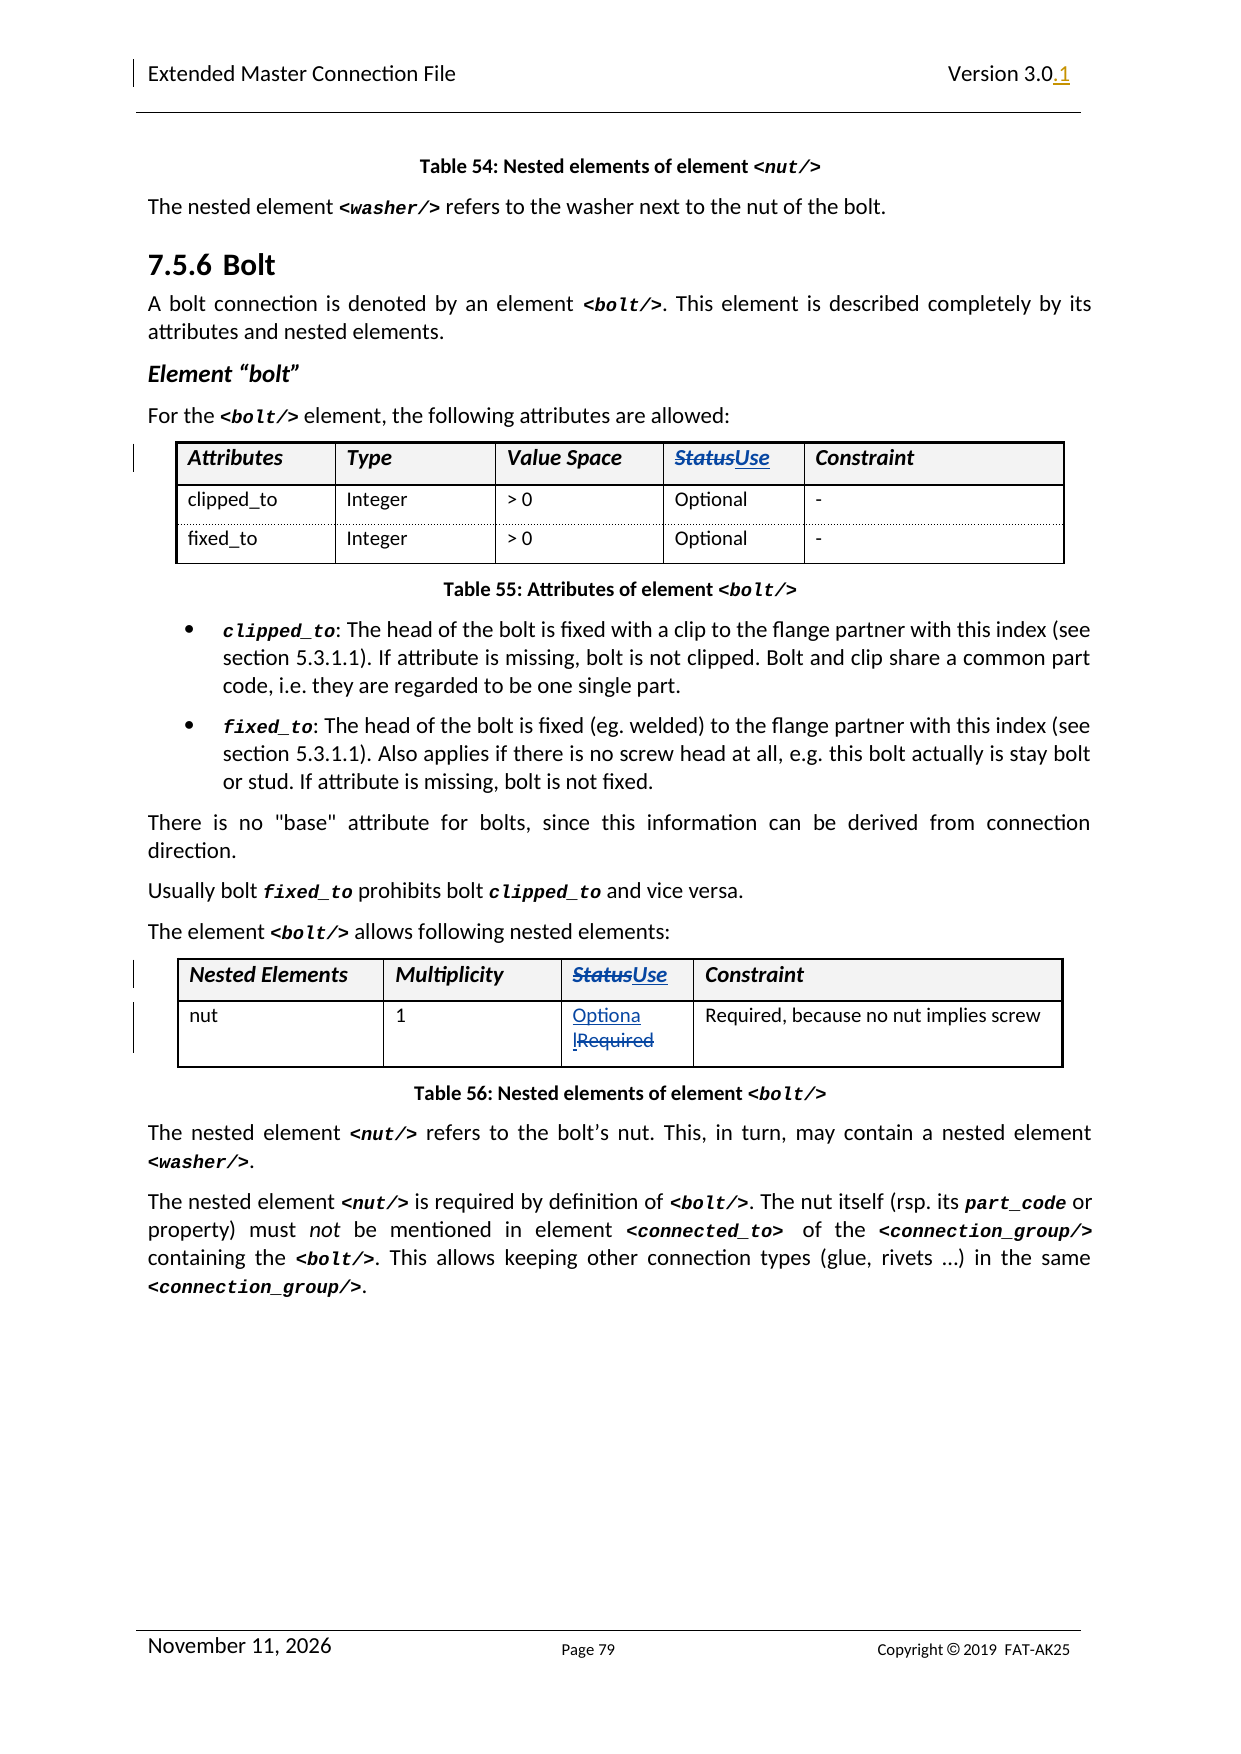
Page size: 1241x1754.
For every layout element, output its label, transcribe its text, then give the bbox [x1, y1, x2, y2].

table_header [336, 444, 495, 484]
subtitle Bolt [148, 245, 1092, 283]
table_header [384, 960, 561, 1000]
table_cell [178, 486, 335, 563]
text Table 56: Nested elements of element <bolt/> [148, 1080, 1092, 1106]
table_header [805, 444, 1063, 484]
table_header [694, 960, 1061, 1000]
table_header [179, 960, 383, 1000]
text For the <bolt/> element, the following attributes are allowed: [148, 401, 1092, 429]
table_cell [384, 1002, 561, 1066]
text The nested element <nut/> refers to the bolt’s nut. This, in turn, may contain a nested element <washer/>. [148, 1118, 1092, 1174]
text There is no "base" attribute for bolts, since this information can be derived from connection direction. [148, 808, 1092, 864]
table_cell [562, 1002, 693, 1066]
text Table 55: Attributes of element <bolt/> [148, 577, 1092, 602]
text A bolt connection is denoted by an element <bolt/>. This element is described completely by its attributes and nested elements. [148, 289, 1092, 345]
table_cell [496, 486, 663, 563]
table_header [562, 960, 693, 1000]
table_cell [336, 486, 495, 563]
text Table 54: Nested elements of element <nut/> [148, 154, 1092, 179]
list clipped_to: The head of the bolt is fixed with a clip to the flange partner with this index (see section 5.3.1.1). If attribute is missing, bolt is not clipped. Bolt and clip share a common part code, i.e. they are regarded to be one single part. [185, 615, 1092, 699]
text Usually bolt fixed_to prohibits bolt clipped_to and vice versa. [148, 877, 1092, 904]
text The element <bolt/> allows following nested elements: [148, 917, 1092, 945]
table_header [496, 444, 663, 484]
text The nested element <washer/> refers to the washer next to the nut of the bolt. [148, 192, 1092, 220]
list fixed_to: The head of the bolt is fixed (eg. welded) to the flange partner with this index (see section 5.3.1.1). Also applies if there is no screw head at all, e.g. this bolt actually is stay bolt or stud. If attribute is missing, bolt is not fixed. [185, 711, 1092, 796]
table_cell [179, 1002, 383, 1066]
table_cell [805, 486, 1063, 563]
subtitle Element “bolt” [148, 358, 1092, 388]
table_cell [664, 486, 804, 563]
text The nested element <nut/> is required by definition of <bolt/>. The nut itself (rsp. its part_code or property) must not be mentioned in element <connected_to> of the <connection_group/> containing the <bolt/>. This allows keeping other connection types (glue, rivets …) in the same <connection_group/>. [148, 1187, 1092, 1299]
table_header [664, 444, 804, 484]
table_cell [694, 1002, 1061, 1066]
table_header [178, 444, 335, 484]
